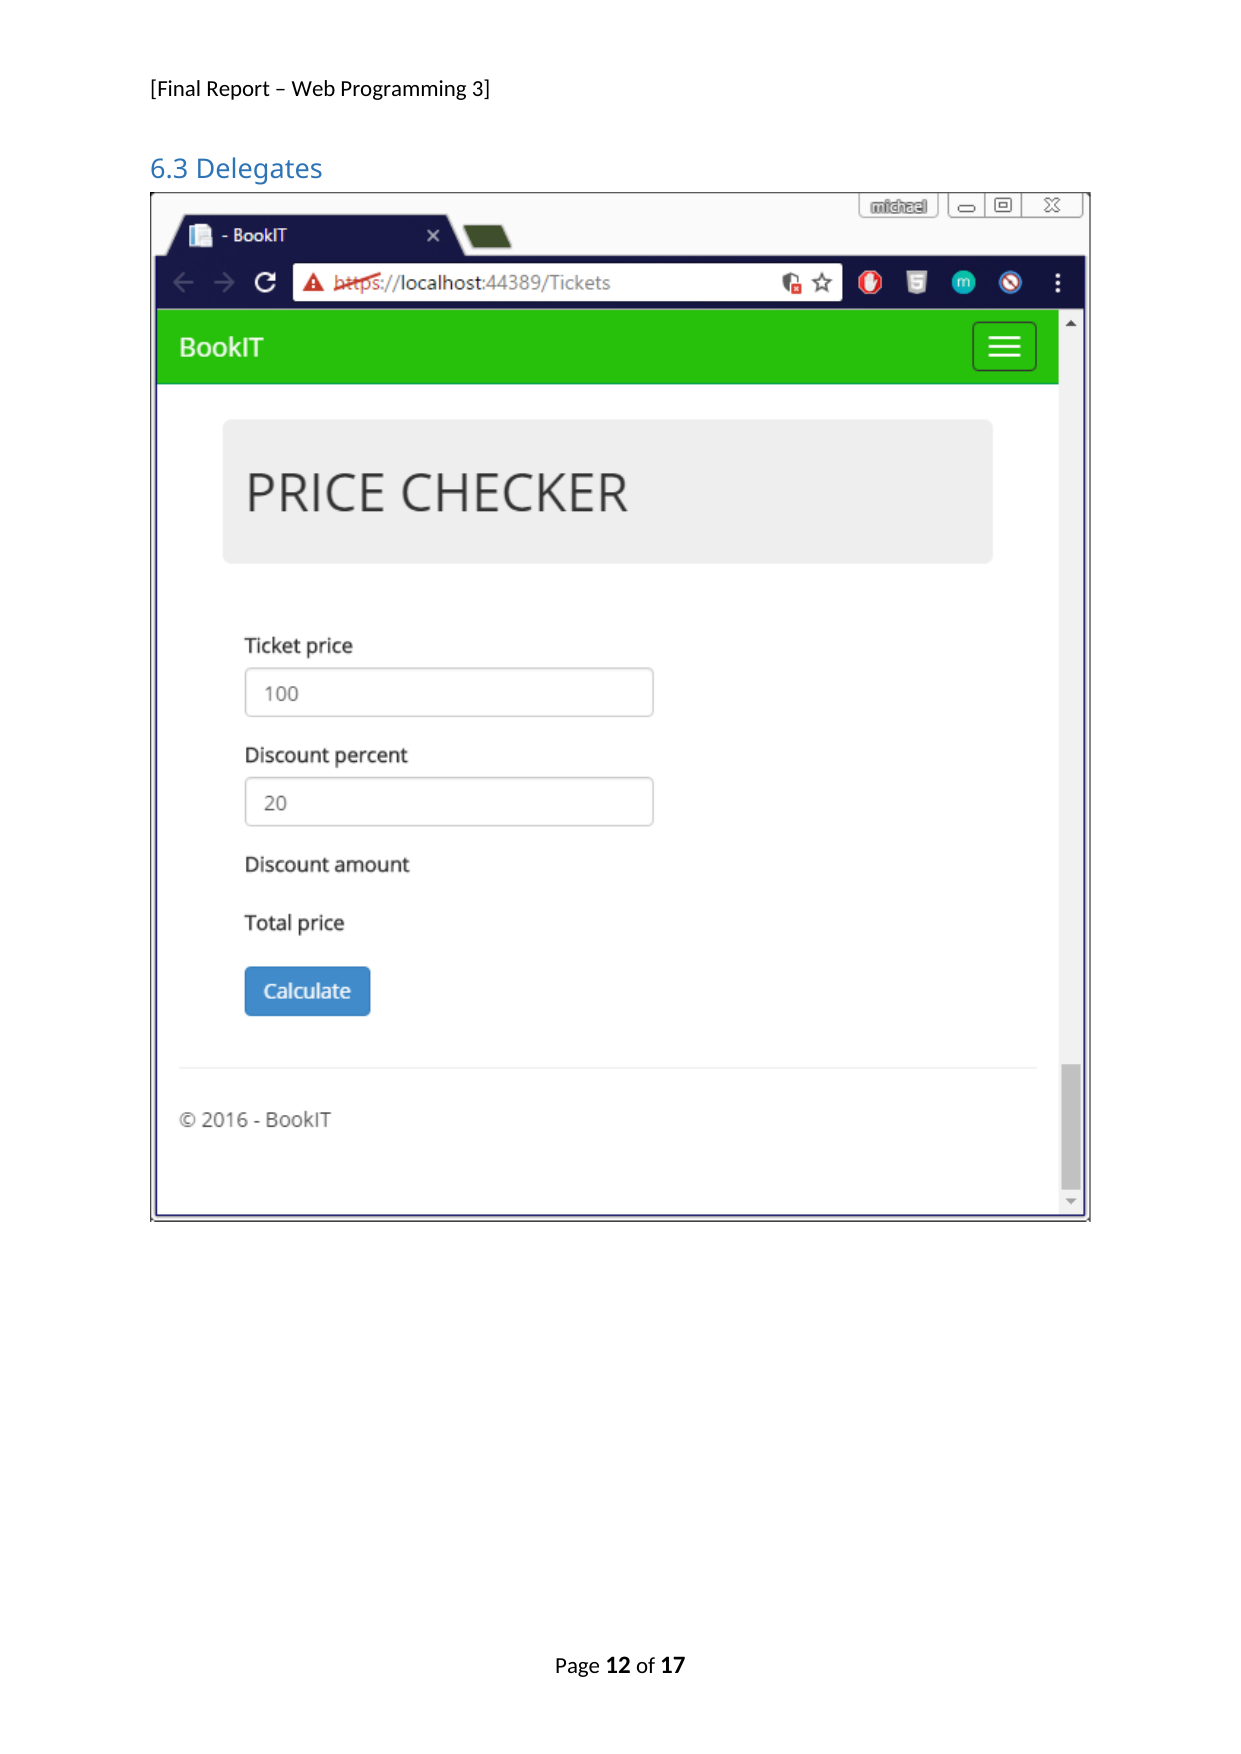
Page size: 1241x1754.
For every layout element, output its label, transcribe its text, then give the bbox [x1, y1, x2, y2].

picture [150, 192, 1091, 1222]
subtitle Delegates [150, 150, 1090, 187]
